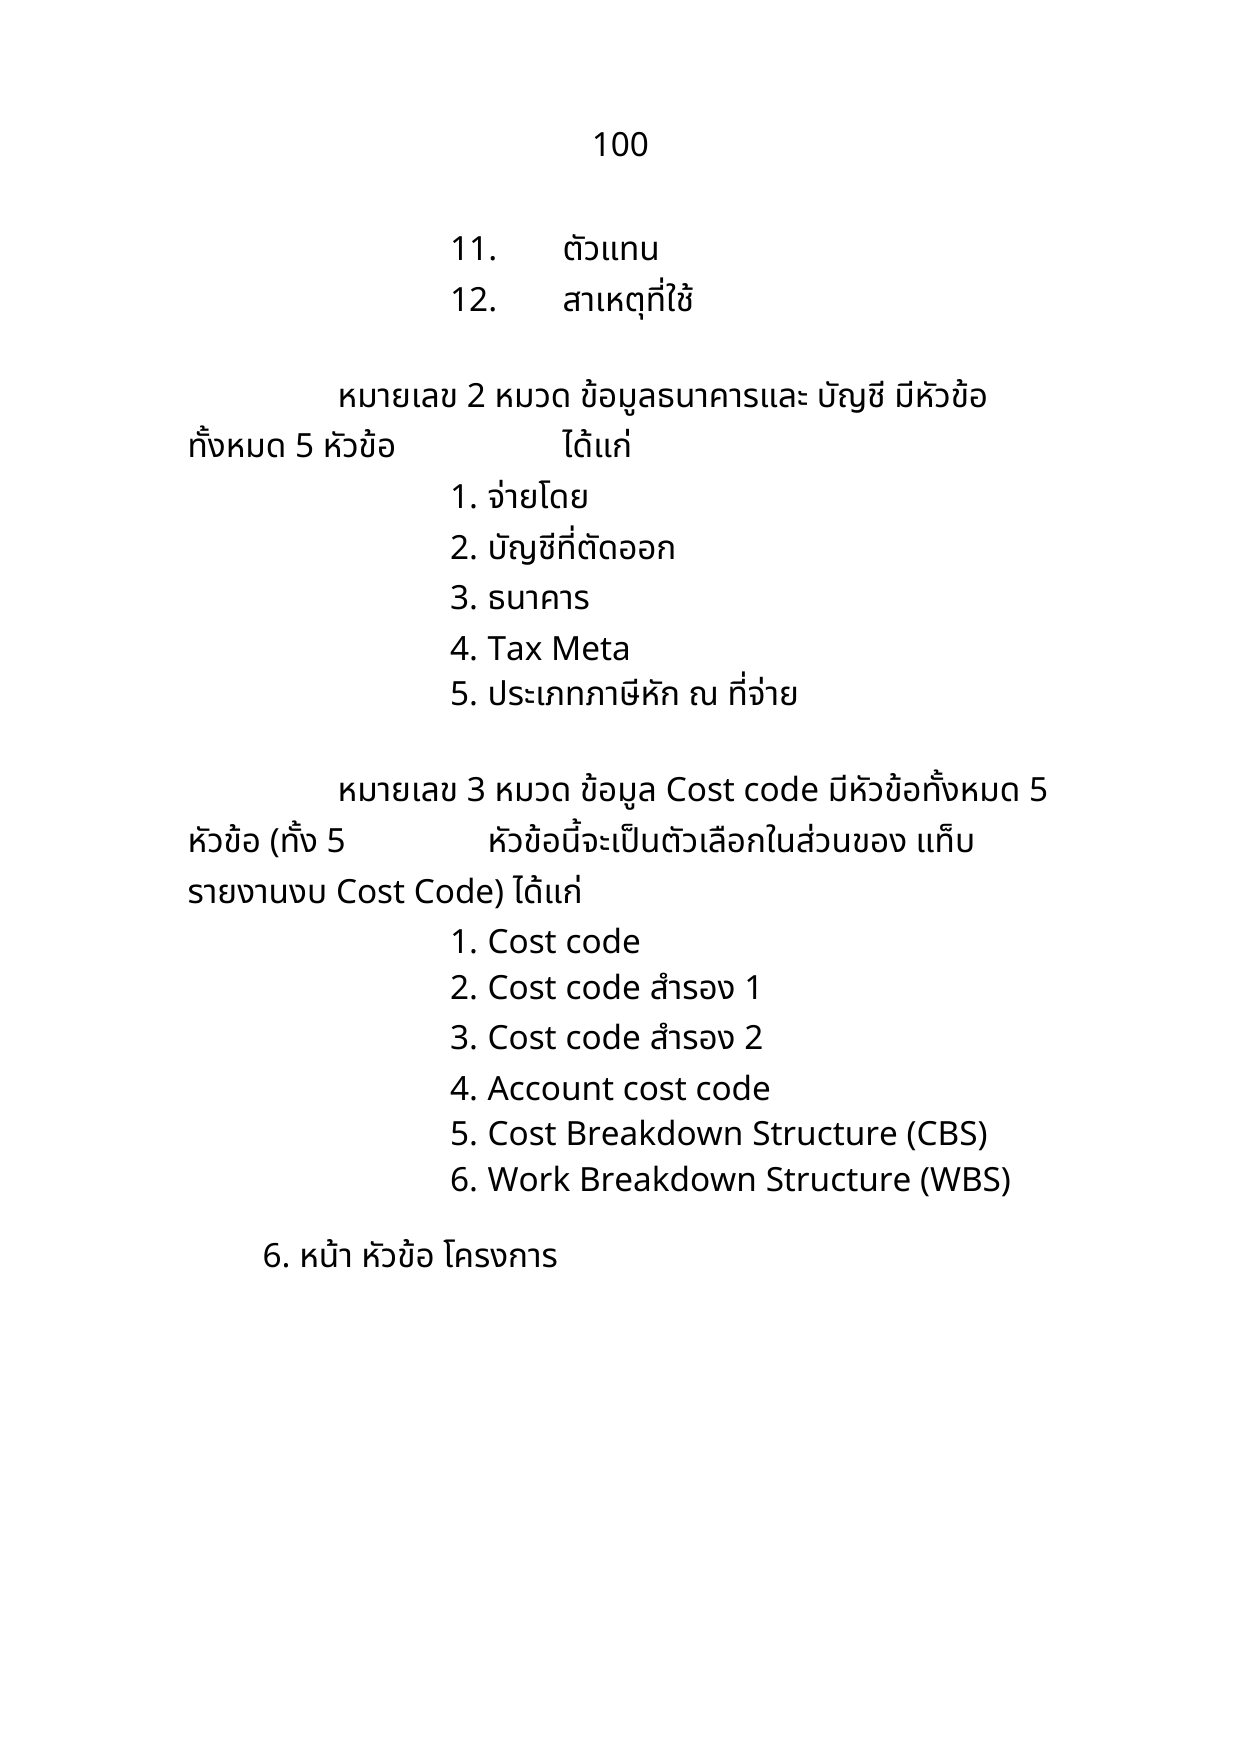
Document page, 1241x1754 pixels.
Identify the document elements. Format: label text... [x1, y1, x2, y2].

list Cost Breakdown Structure (CBS) [450, 1110, 1053, 1156]
list Work Breakdown Structure (WBS) [450, 1156, 1053, 1201]
text หมายเลข 3 หมวด ข้อมูล Cost code มีหัวข้อทั้งหมด 5 หัวข้อ (ทั้ง 5 หัวข้อนี้จะเป็นตัวเลือกในส่วนของ แท็บ รายงานงบ Cost Code) ได้แก่ [187, 766, 1053, 918]
list สาเหตุที่ใช้ [450, 276, 1053, 326]
list Tax Meta [450, 625, 1053, 670]
text 6. หน้า หัวข้อ โครงการ [187, 1232, 1053, 1283]
list ประเภทภาษีหัก ณ ที่จ่าย [450, 670, 1053, 721]
list บัญชีที่ตัดออก [450, 523, 1053, 574]
list จ่ายโดย [450, 473, 1053, 523]
list Cost code สำรอง 2 [450, 1014, 1053, 1065]
list Cost code [450, 918, 1053, 963]
list ธนาคาร [450, 574, 1053, 625]
list Account cost code [450, 1065, 1053, 1110]
list ตัวแทน [450, 225, 1053, 276]
text หมายเลข 2 หมวด ข้อมูลธนาคารและ บัญชี มีหัวข้อทั้งหมด 5 หัวข้อ ได้แก่ [187, 372, 1053, 473]
list Cost code สำรอง 1 [450, 963, 1053, 1014]
